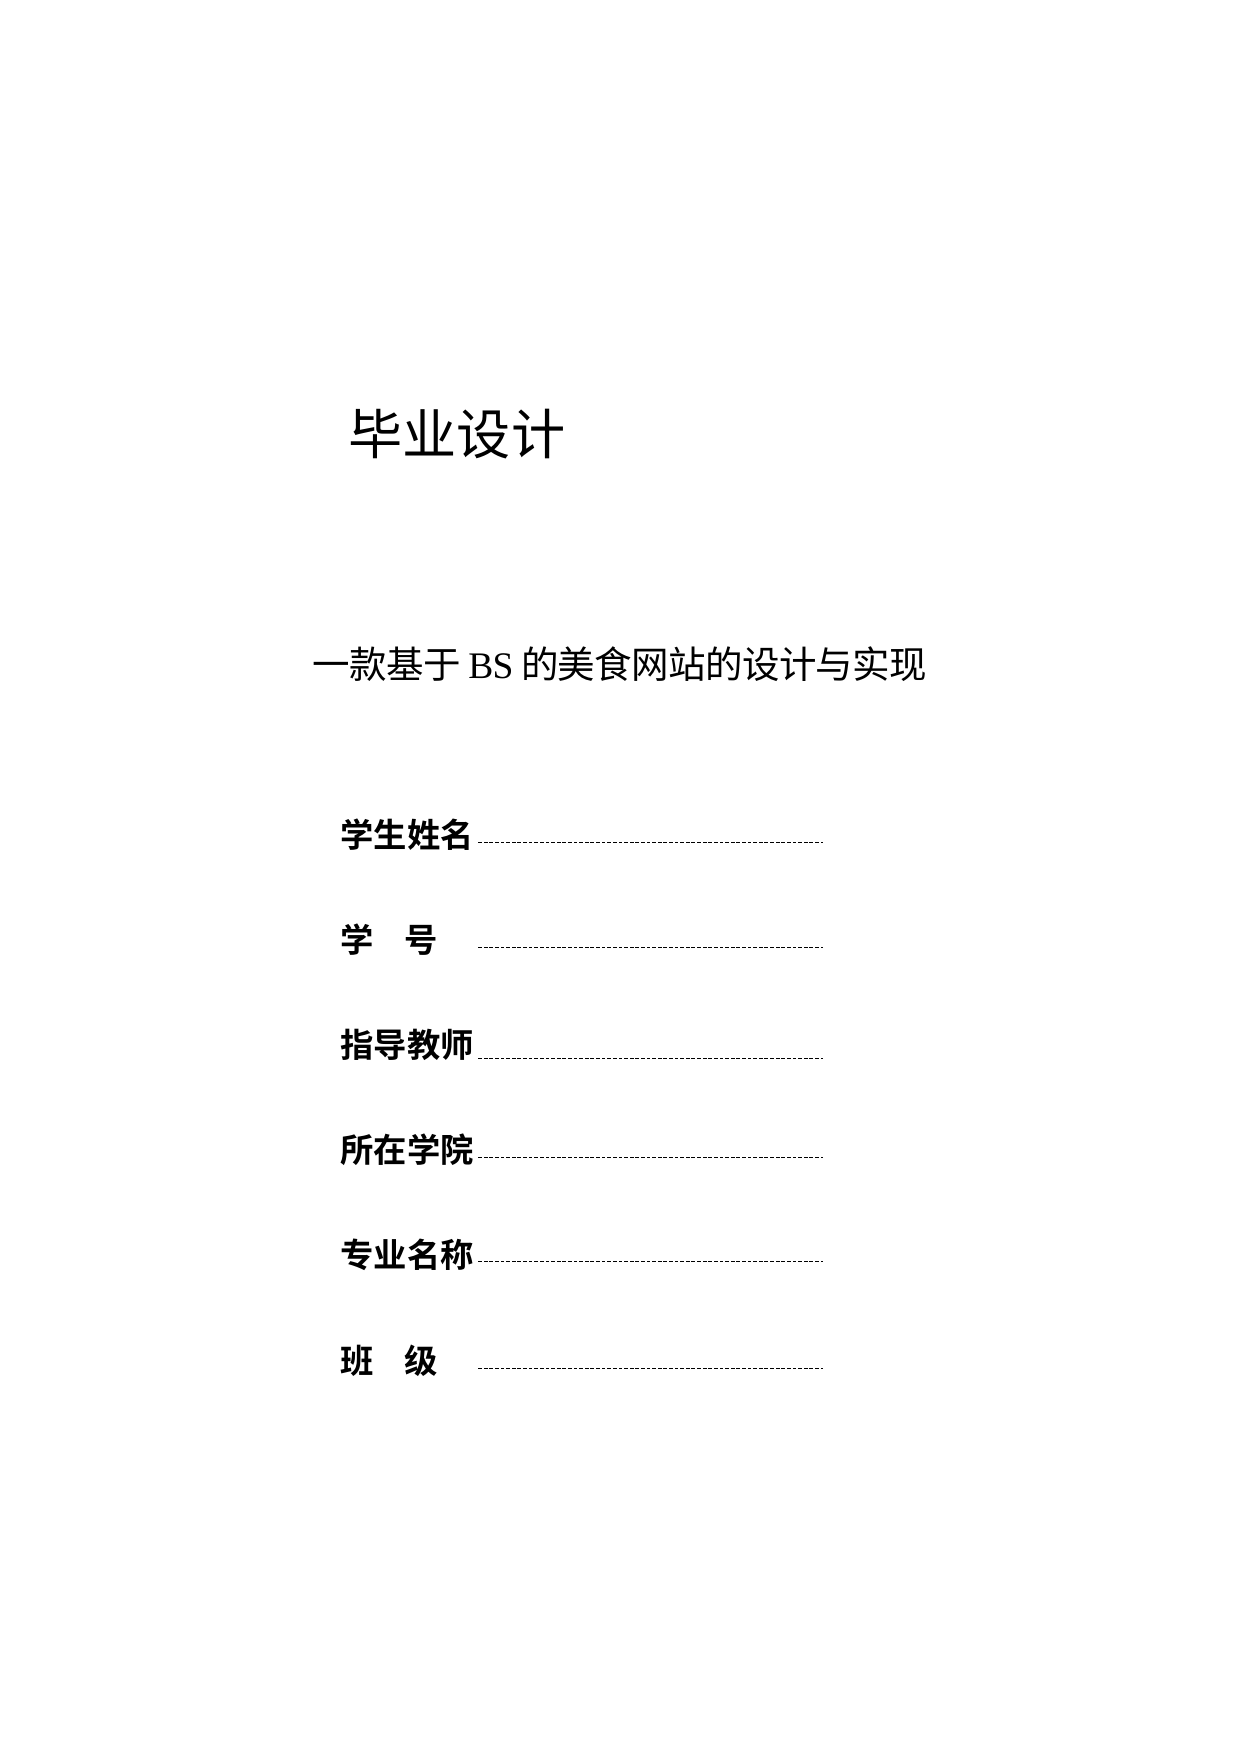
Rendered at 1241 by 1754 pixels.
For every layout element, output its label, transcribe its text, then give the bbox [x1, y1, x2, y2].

text 专业名称 [253, 1213, 1075, 1294]
text 班 级 [253, 1318, 1075, 1399]
text 学生姓名 [253, 792, 1075, 873]
text 所在学院 [297, 1108, 1075, 1189]
text 毕业设计 [165, 391, 1075, 472]
text 指导教师 [253, 1003, 1075, 1084]
text 一款基于BS的美食网站的设计与实现 [165, 621, 1075, 702]
text 学 号 [253, 898, 1075, 979]
